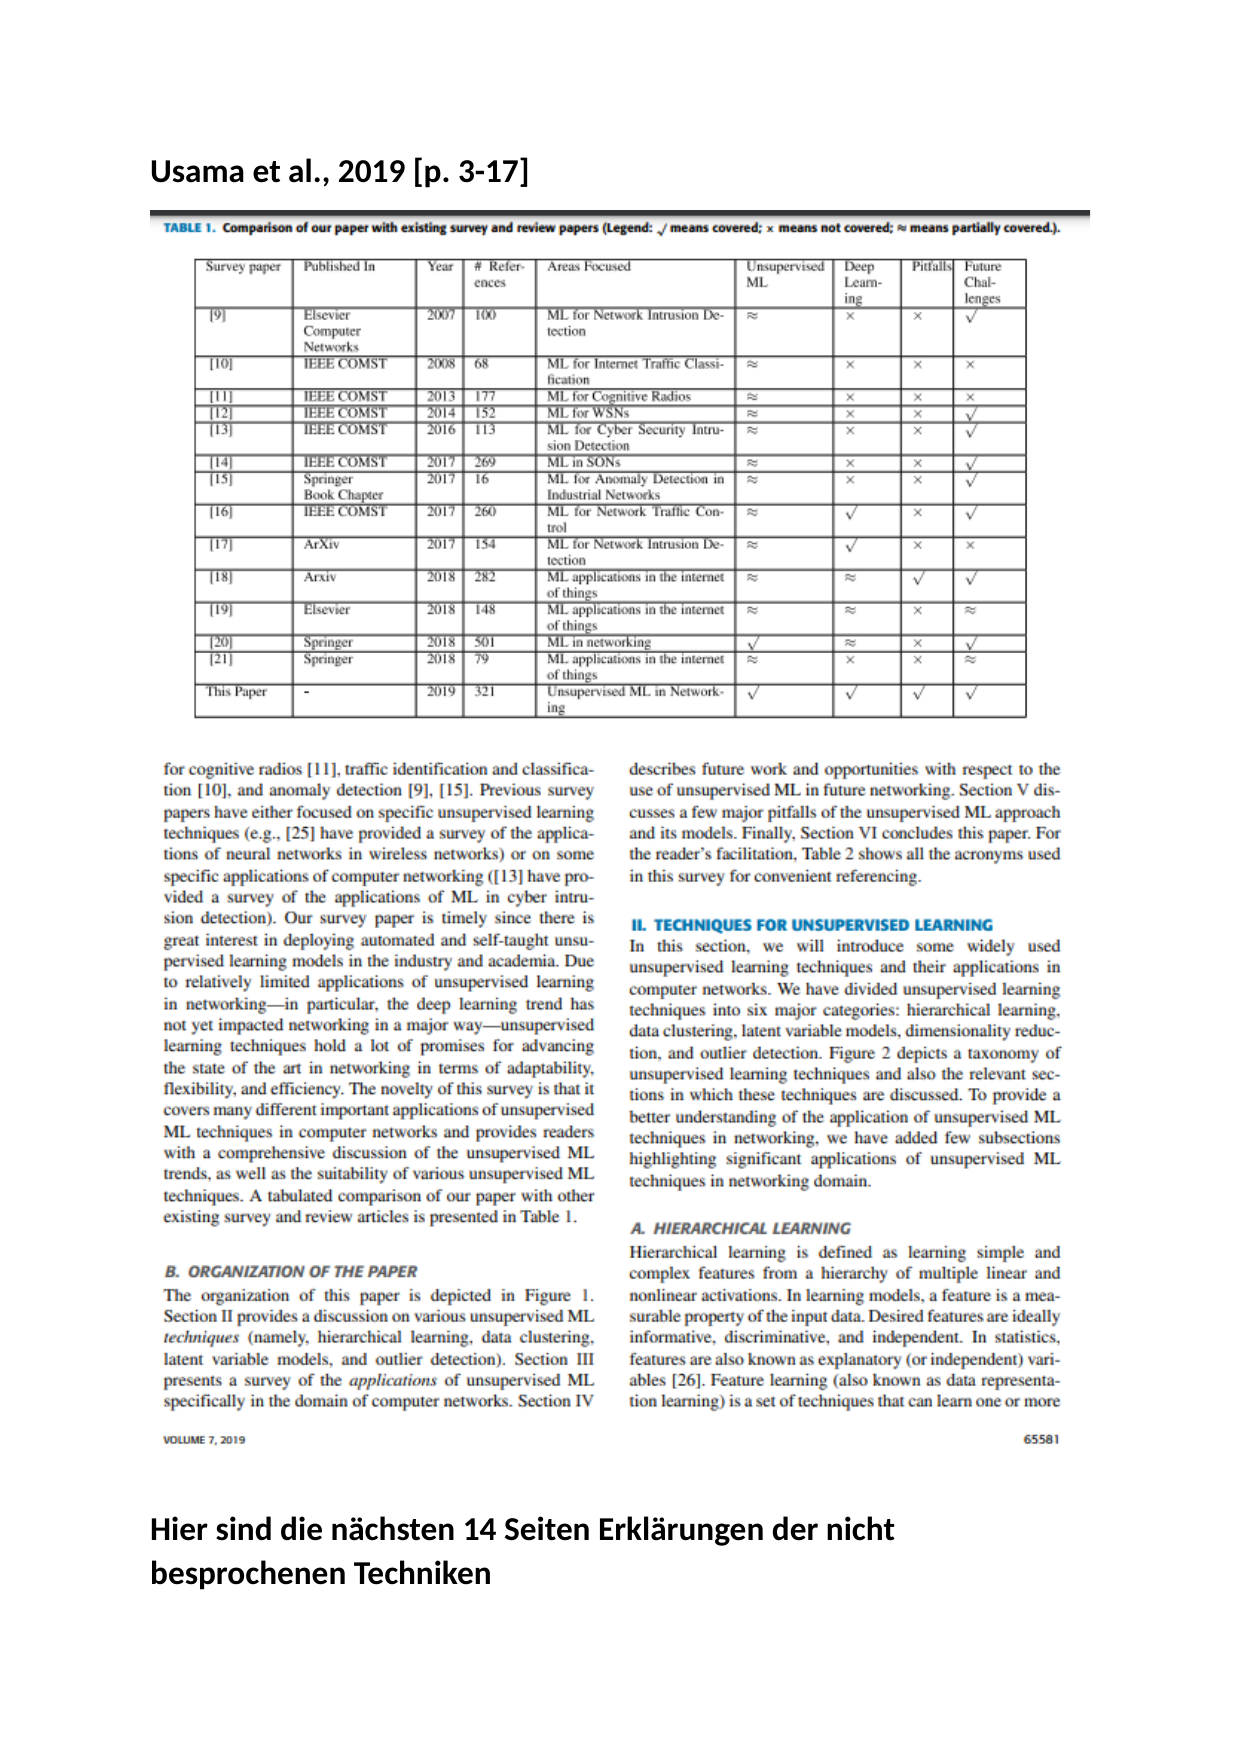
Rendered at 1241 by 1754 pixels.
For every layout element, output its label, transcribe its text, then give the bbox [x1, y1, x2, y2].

text Usama et al., 2019 [p. 3-17] [150, 150, 1090, 191]
text Hier sind die nächsten 14 Seiten Erklärungen der nicht besprochenen Techniken [150, 1508, 1090, 1593]
picture [150, 210, 1091, 1490]
